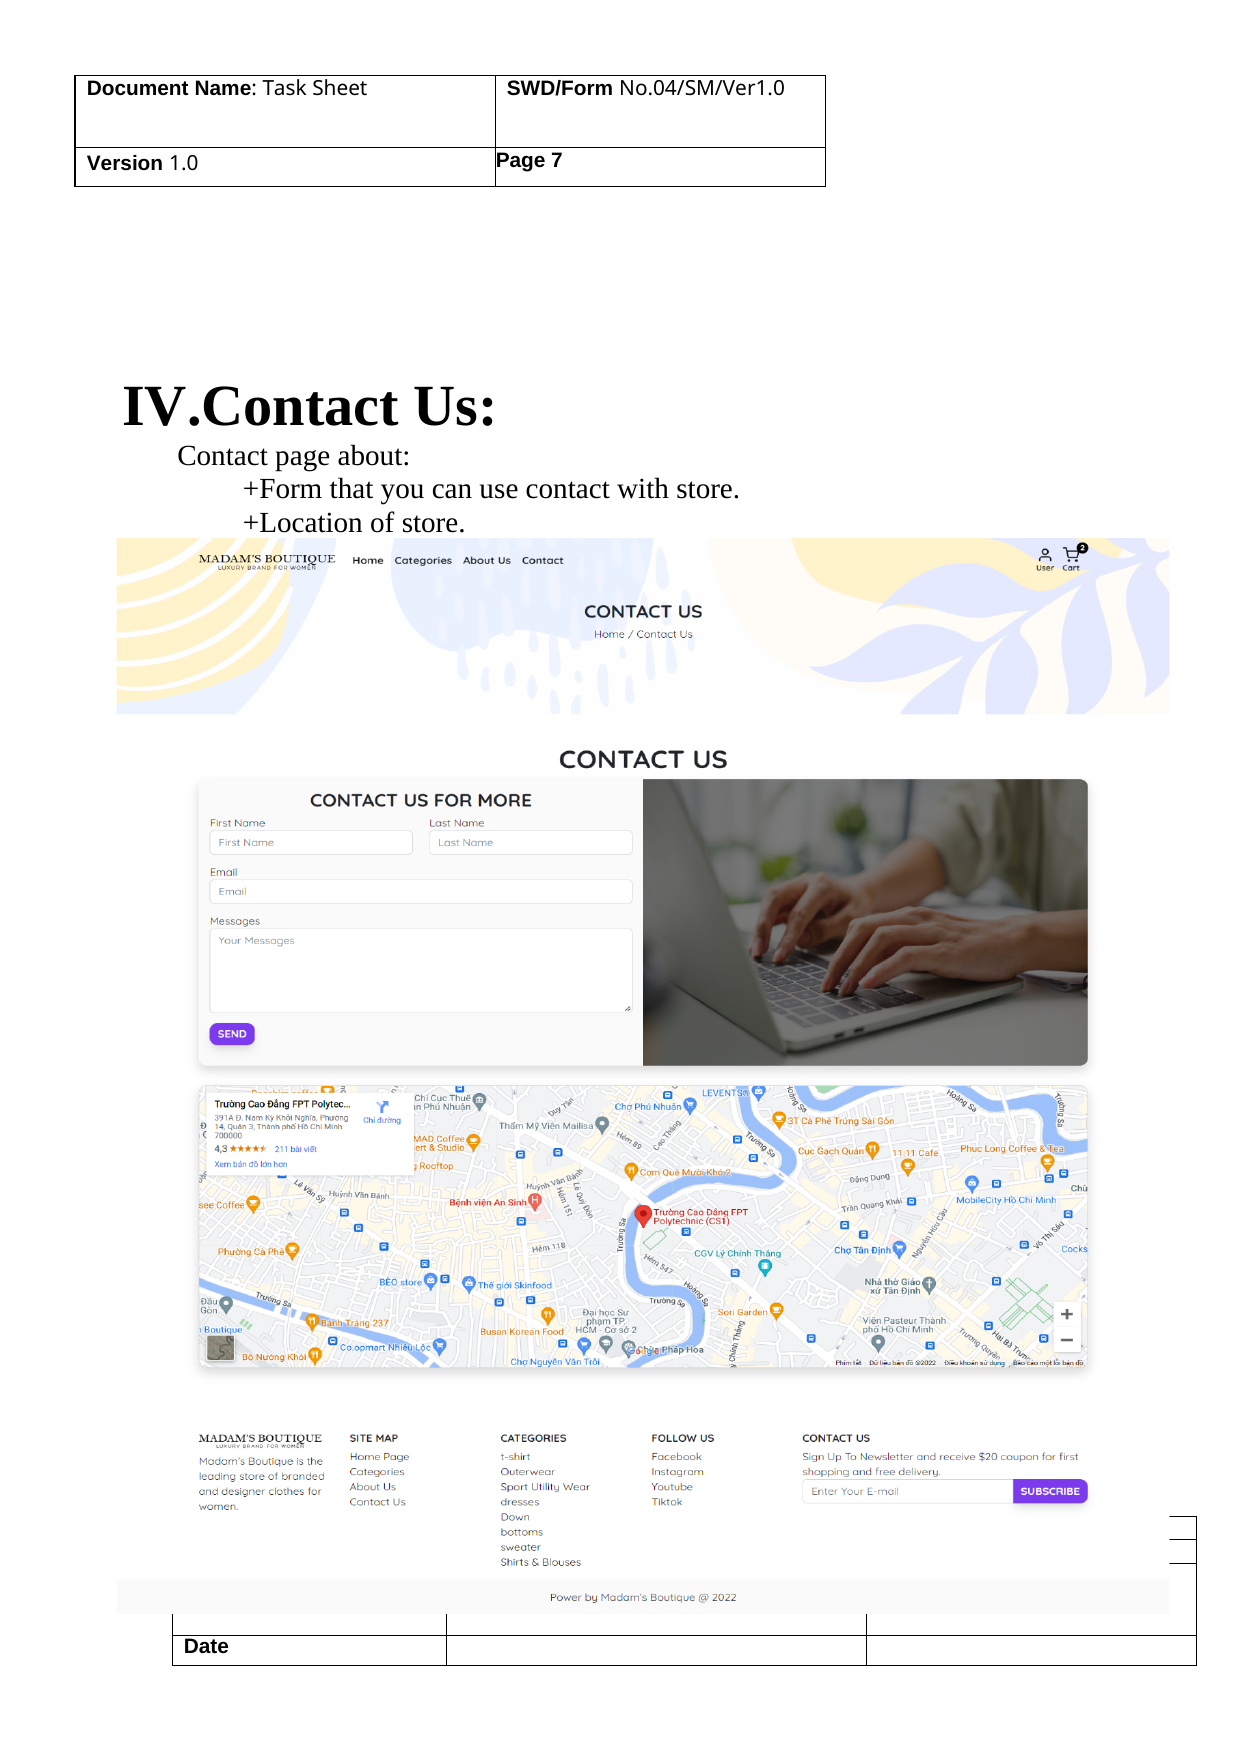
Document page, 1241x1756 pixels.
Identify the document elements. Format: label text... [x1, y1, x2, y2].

text +Form that you can use contact with store. [75, 472, 1211, 505]
subtitle IV.Contact Us: [122, 371, 1211, 438]
picture [116, 538, 1170, 1614]
text Contact page about: [75, 438, 1211, 472]
text +Location of store. [75, 505, 1211, 539]
